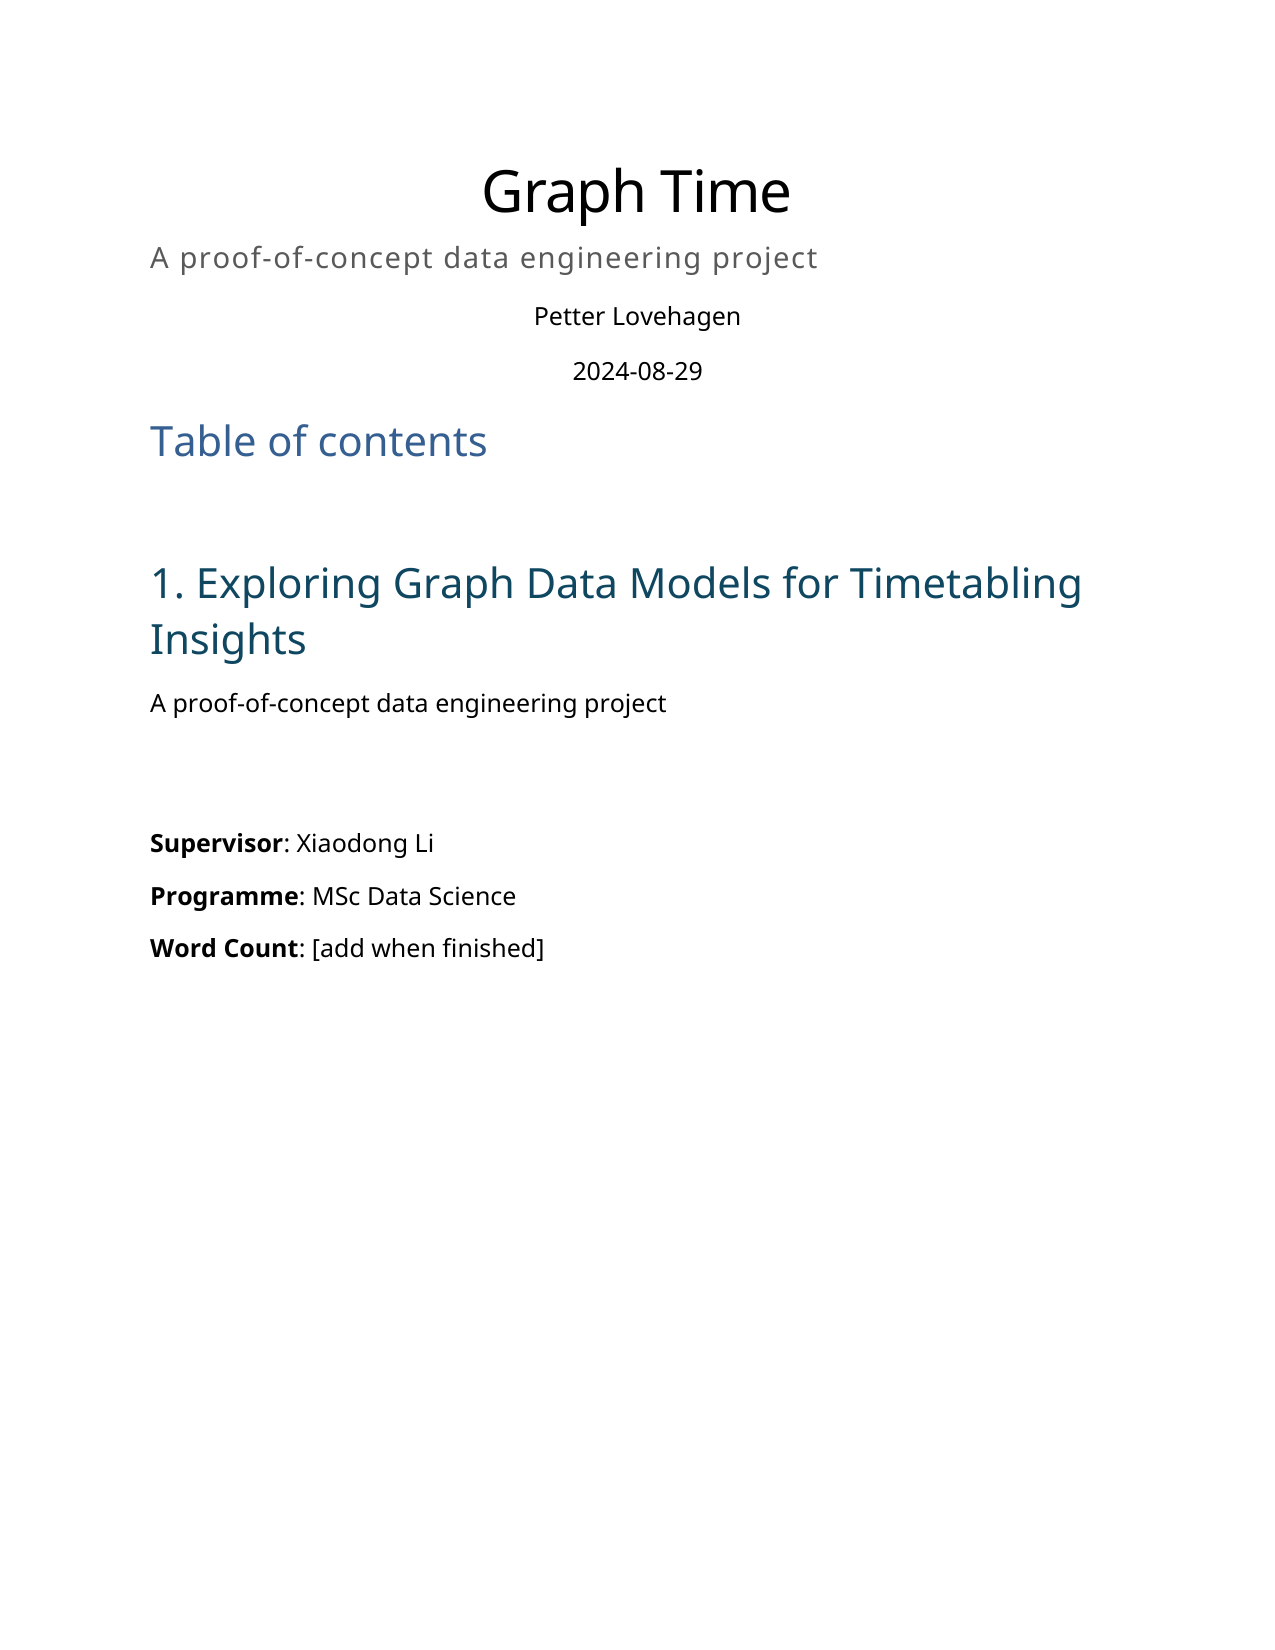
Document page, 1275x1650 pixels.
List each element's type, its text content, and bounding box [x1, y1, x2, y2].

subtitle A proof-of-concept data engineering project [150, 238, 1125, 277]
text Programme: MSc Data Science [150, 878, 1125, 912]
text A proof-of-concept data engineering project [150, 686, 1125, 720]
text Word Count: [add when finished] [150, 931, 1125, 965]
text Supervisor: Xiaodong Li [150, 825, 1125, 859]
title Graph Time [150, 150, 1125, 229]
text 2024-08-29 [150, 353, 1125, 387]
text Petter Lovehagen [150, 298, 1125, 332]
subtitle 1. Exploring Graph Data Models for Timetabling Insights [150, 553, 1125, 667]
